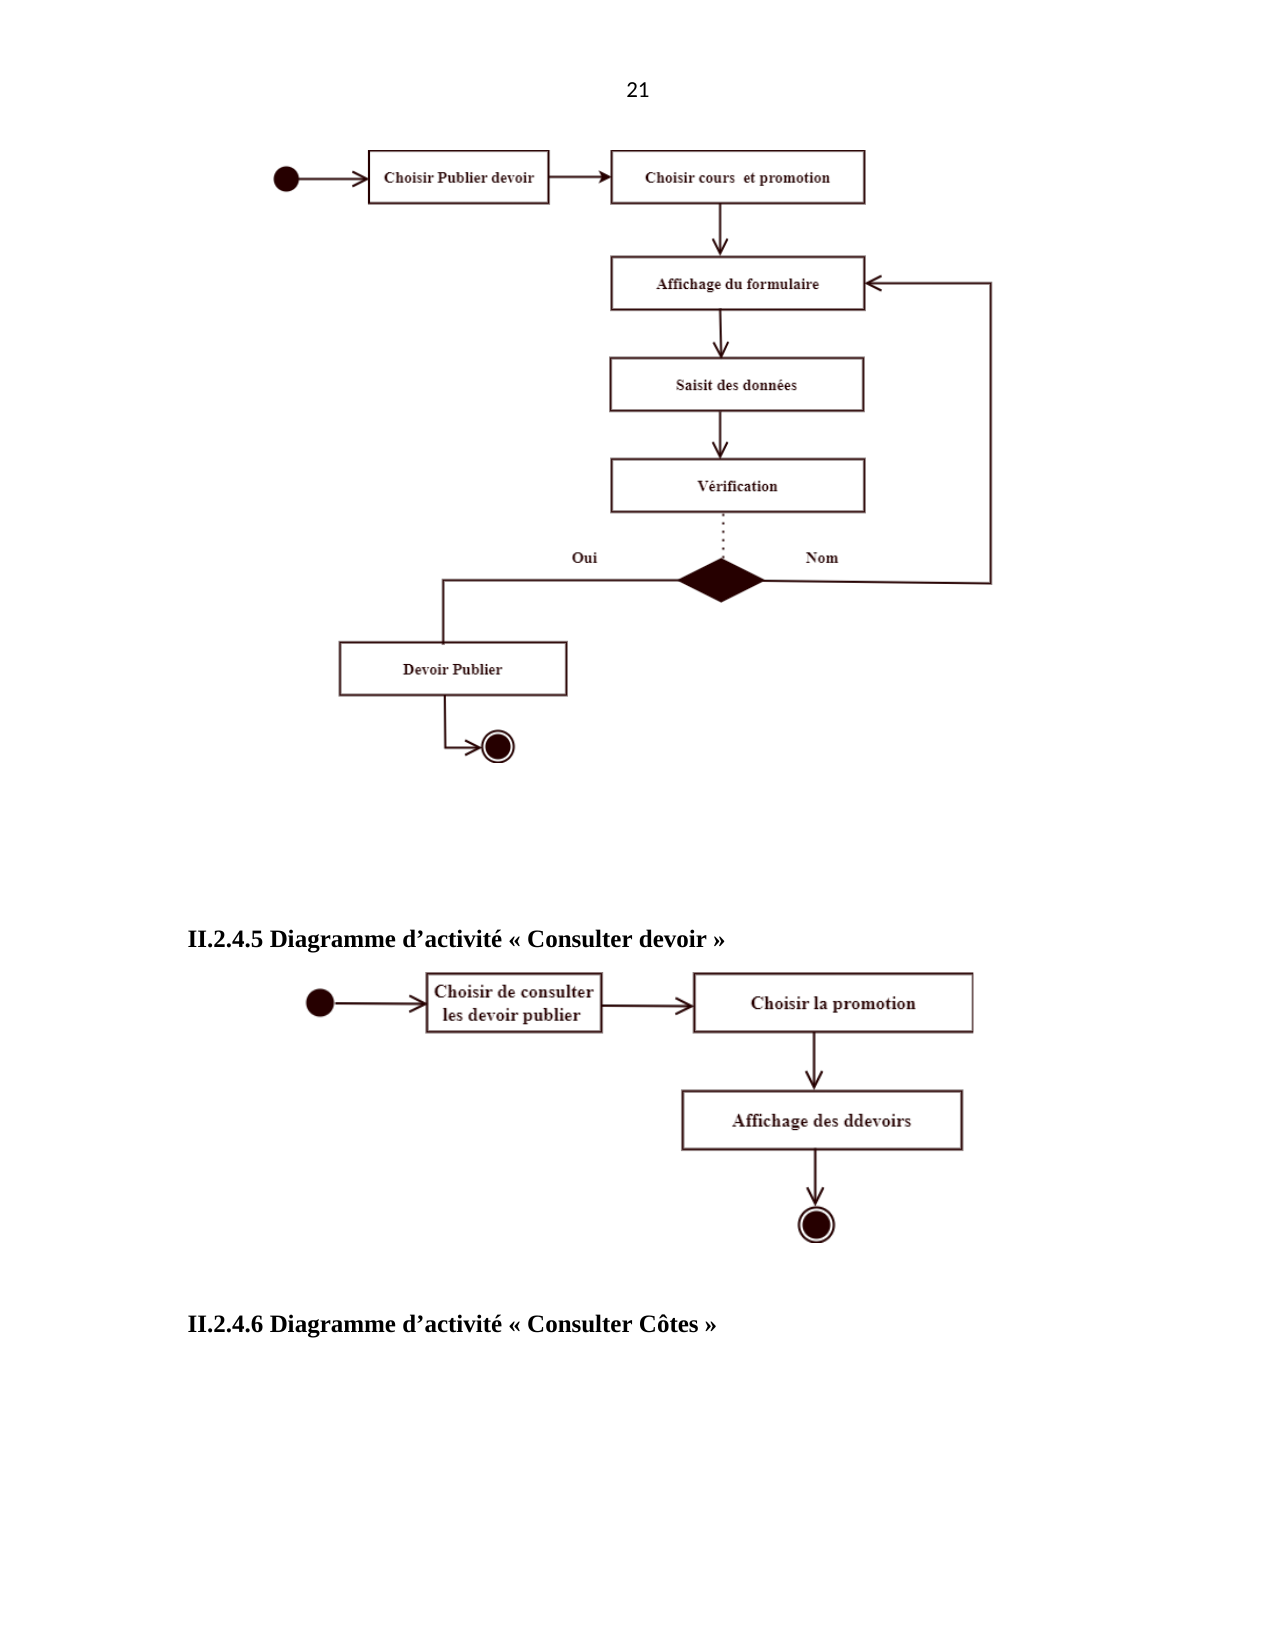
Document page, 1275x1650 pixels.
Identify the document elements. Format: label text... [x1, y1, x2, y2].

text II.2.4.6 Diagramme d’activité « Consulter Côtes » [187, 1309, 1125, 1338]
picture [301, 972, 974, 1243]
picture [269, 150, 1006, 763]
text II.2.4.5 Diagramme d’activité « Consulter devoir » [187, 924, 1125, 953]
